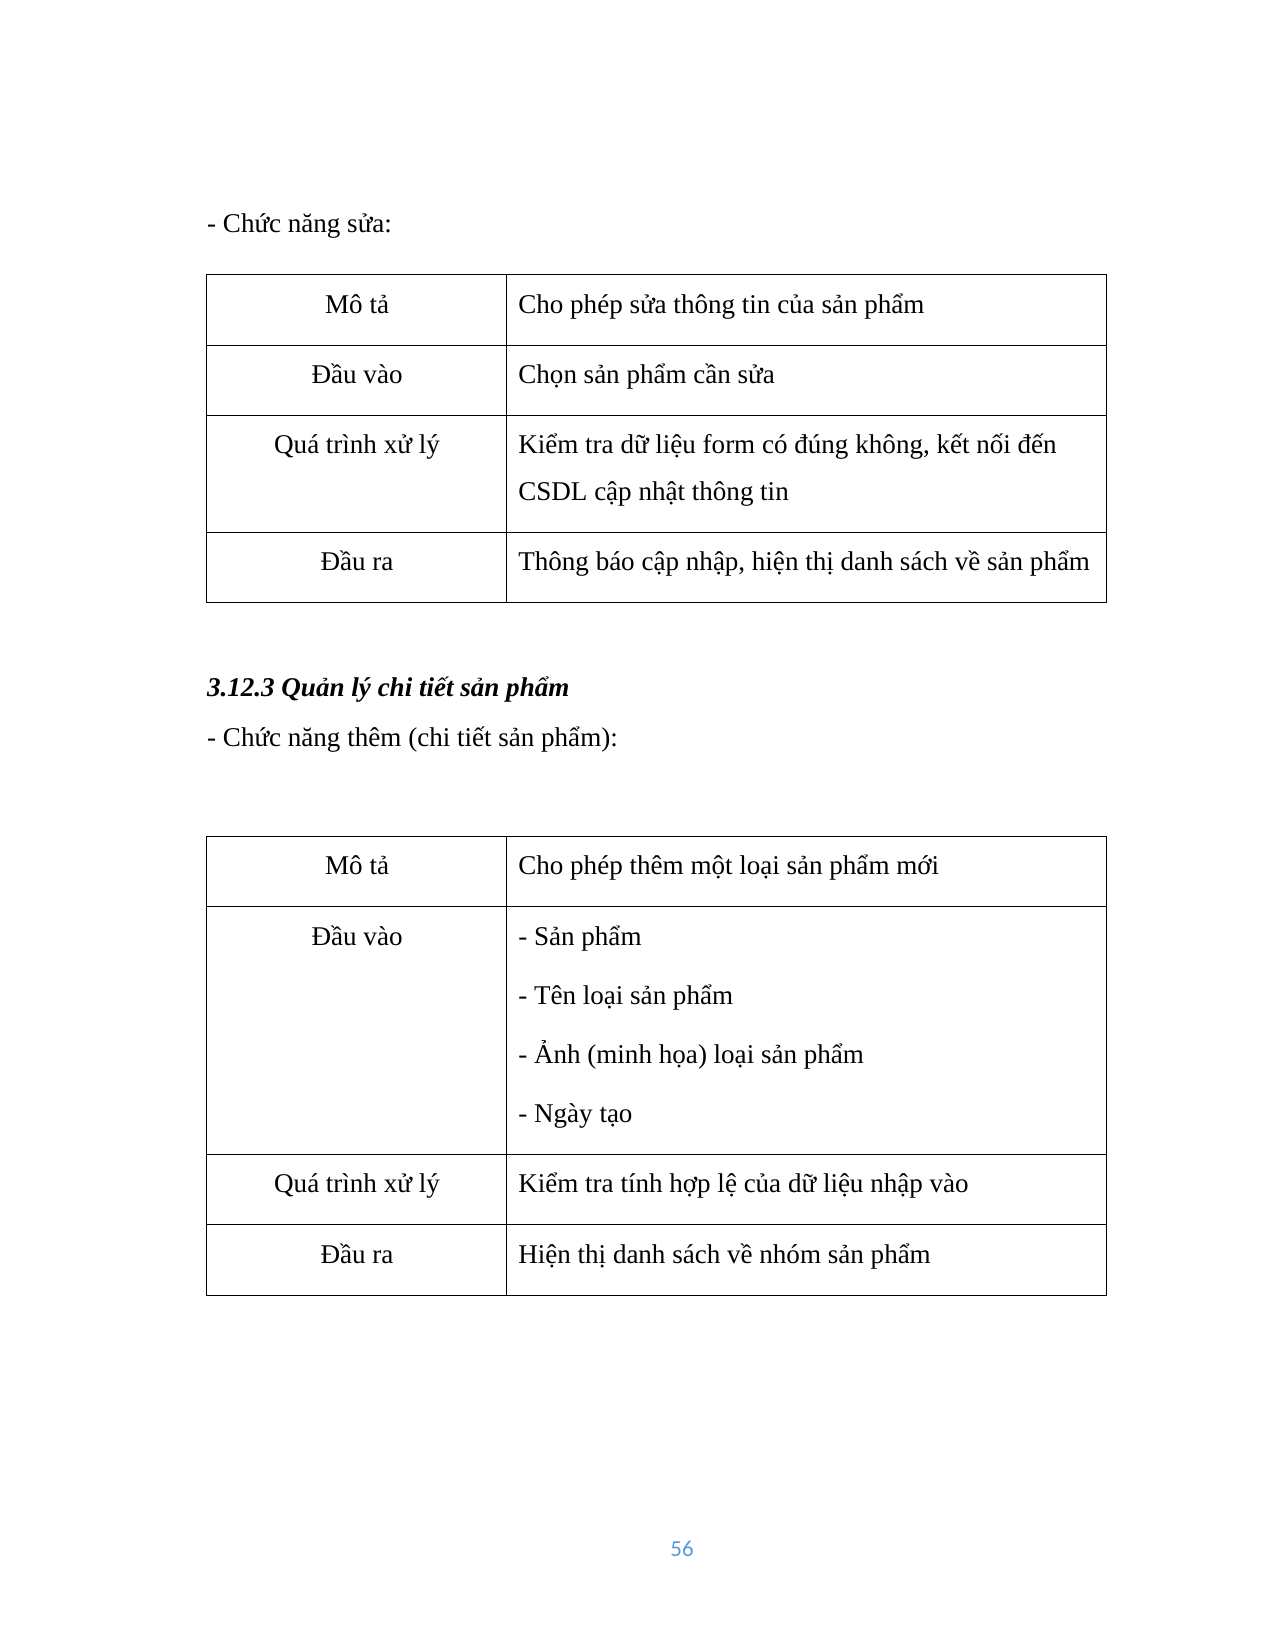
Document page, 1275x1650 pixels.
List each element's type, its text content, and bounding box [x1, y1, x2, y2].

subtitle 3.12.3 Quản lý chi tiết sản phẩm [207, 671, 1157, 702]
text - Chức năng sửa: [207, 207, 1157, 238]
table_cell Hiện thị danh sách về nhóm sản phẩm [507, 1225, 1106, 1294]
table_cell Kiểm tra dữ liệu form có đúng không, kết nối đến CSDL cập nhật thông tin [507, 416, 1106, 532]
subtitle - Chức năng thêm (chi tiết sản phẩm): [207, 722, 1157, 753]
table_cell Đầu vào [207, 907, 506, 1154]
table_header Mô tả [207, 275, 506, 344]
table_cell Đầu vào [207, 346, 506, 415]
table_header Cho phép thêm một loại sản phẩm mới [507, 837, 1106, 906]
table_cell - Sản phẩm - Tên loại sản phẩm - Ảnh (minh họa) loại sản phẩm - Ngày tạo [507, 907, 1106, 1154]
table_header Cho phép sửa thông tin của sản phẩm [507, 275, 1106, 344]
table_cell Kiểm tra tính hợp lệ của dữ liệu nhập vào [507, 1155, 1106, 1224]
table_cell Đầu ra [207, 1225, 506, 1294]
table_cell Quá trình xử lý [207, 1155, 506, 1224]
table_cell Đầu ra [207, 533, 506, 602]
table_cell Chọn sản phẩm cần sửa [507, 346, 1106, 415]
table_header Mô tả [207, 837, 506, 906]
table_cell Thông báo cập nhập, hiện thị danh sách về sản phẩm [507, 533, 1106, 602]
table_cell Quá trình xử lý [207, 416, 506, 532]
